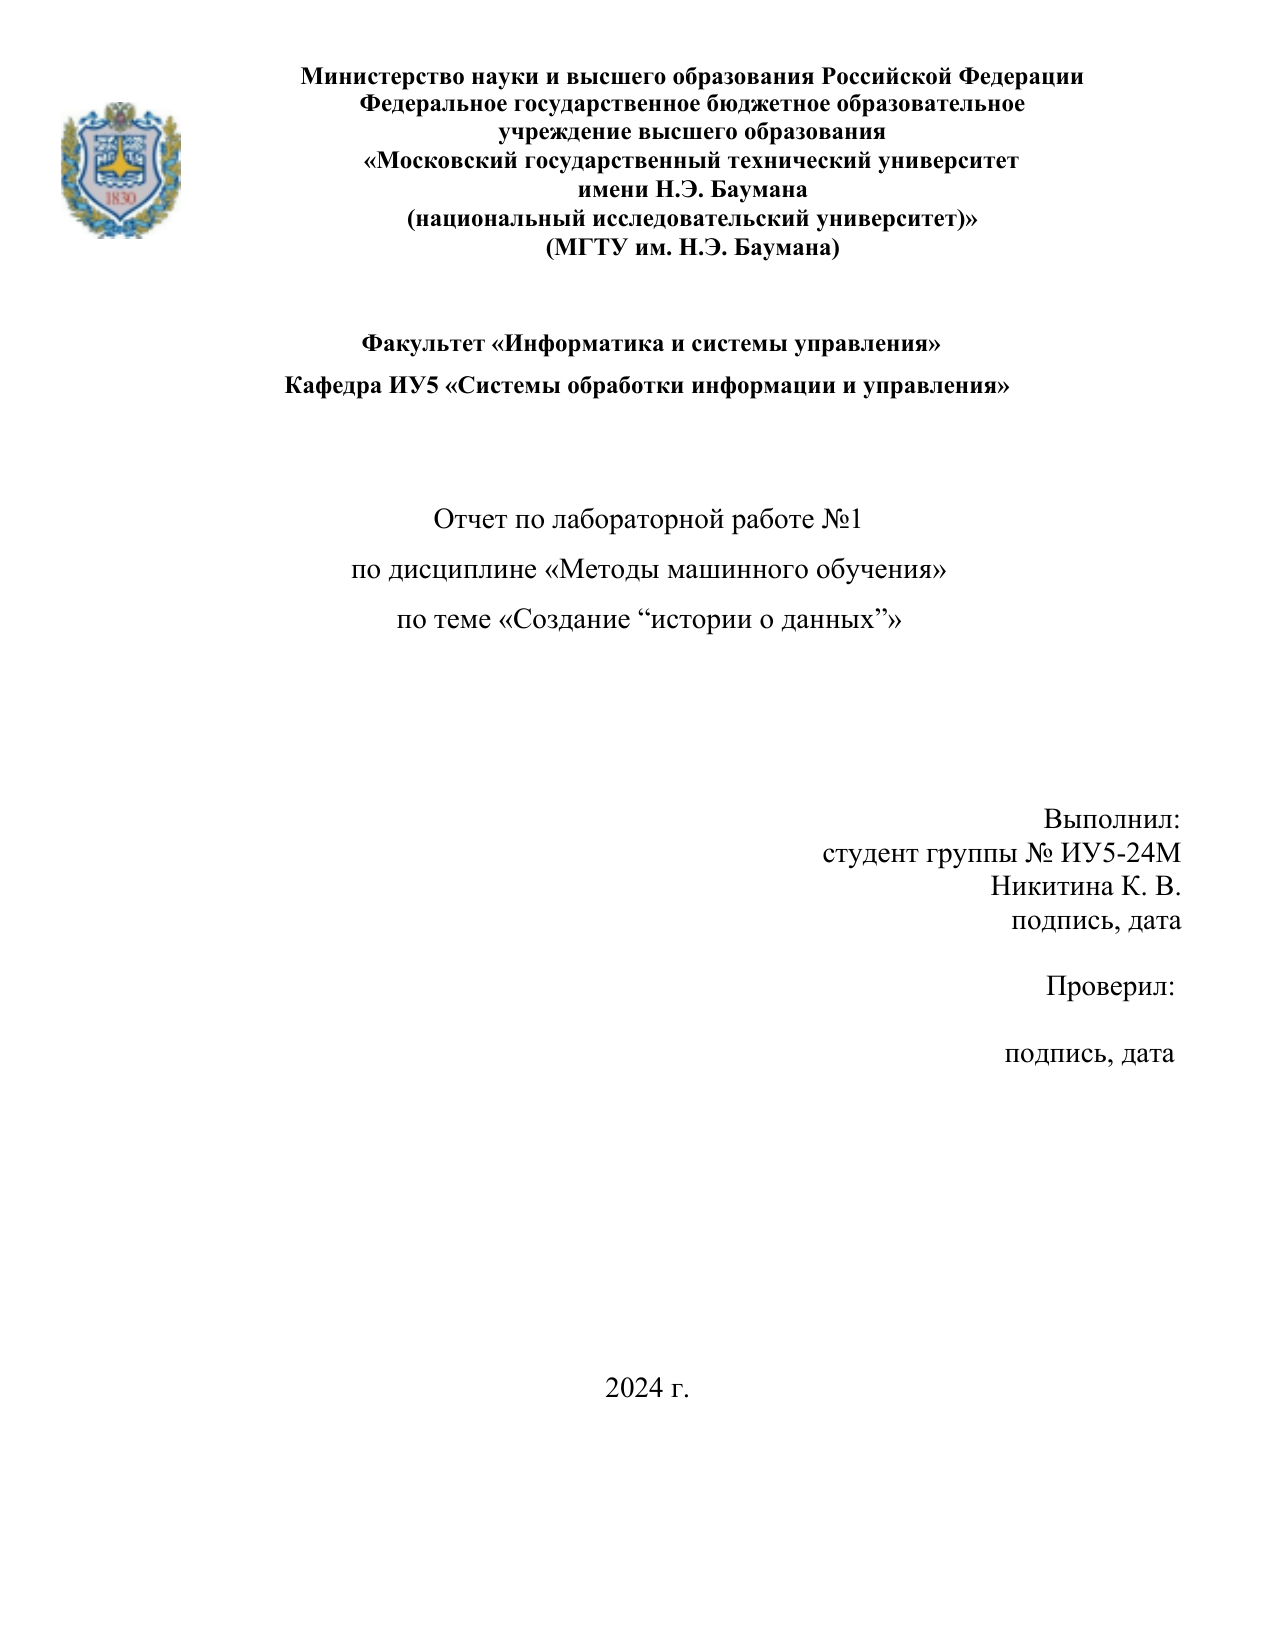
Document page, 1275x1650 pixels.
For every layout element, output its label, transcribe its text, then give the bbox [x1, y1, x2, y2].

text подпись, дата [58, 1035, 1175, 1068]
text по теме «Создание “истории о данных”» [58, 601, 902, 634]
text Кафедра ИУ5 «Системы обработки информации и управления» [58, 370, 1010, 399]
text «Московский государственный технический университет [181, 145, 1019, 174]
text имени Н.Э. Баумана [181, 174, 808, 203]
text (МГТУ им. Н.Э. Баумана) [58, 232, 840, 260]
picture [60, 102, 181, 239]
text по дисциплине «Методы машинного обучения» [58, 551, 947, 584]
text 2024 г. [58, 1370, 690, 1403]
text Никитина К. В. [58, 868, 1182, 902]
text Министерство науки и высшего образования Российской Федерации Федеральное государственное бюджетное образовательное учреждение высшего образования [290, 62, 1094, 144]
text Проверил: [58, 968, 1175, 1001]
text Отчет по лабораторной работе №1 [58, 501, 864, 535]
text Факультет «Информатика и системы управления» [58, 328, 941, 357]
text подпись, дата [58, 902, 1182, 935]
text (национальный исследовательский университет)» [181, 203, 978, 232]
text Выполнил: [58, 801, 1181, 835]
text студент группы № ИУ5-24М [58, 835, 1181, 868]
